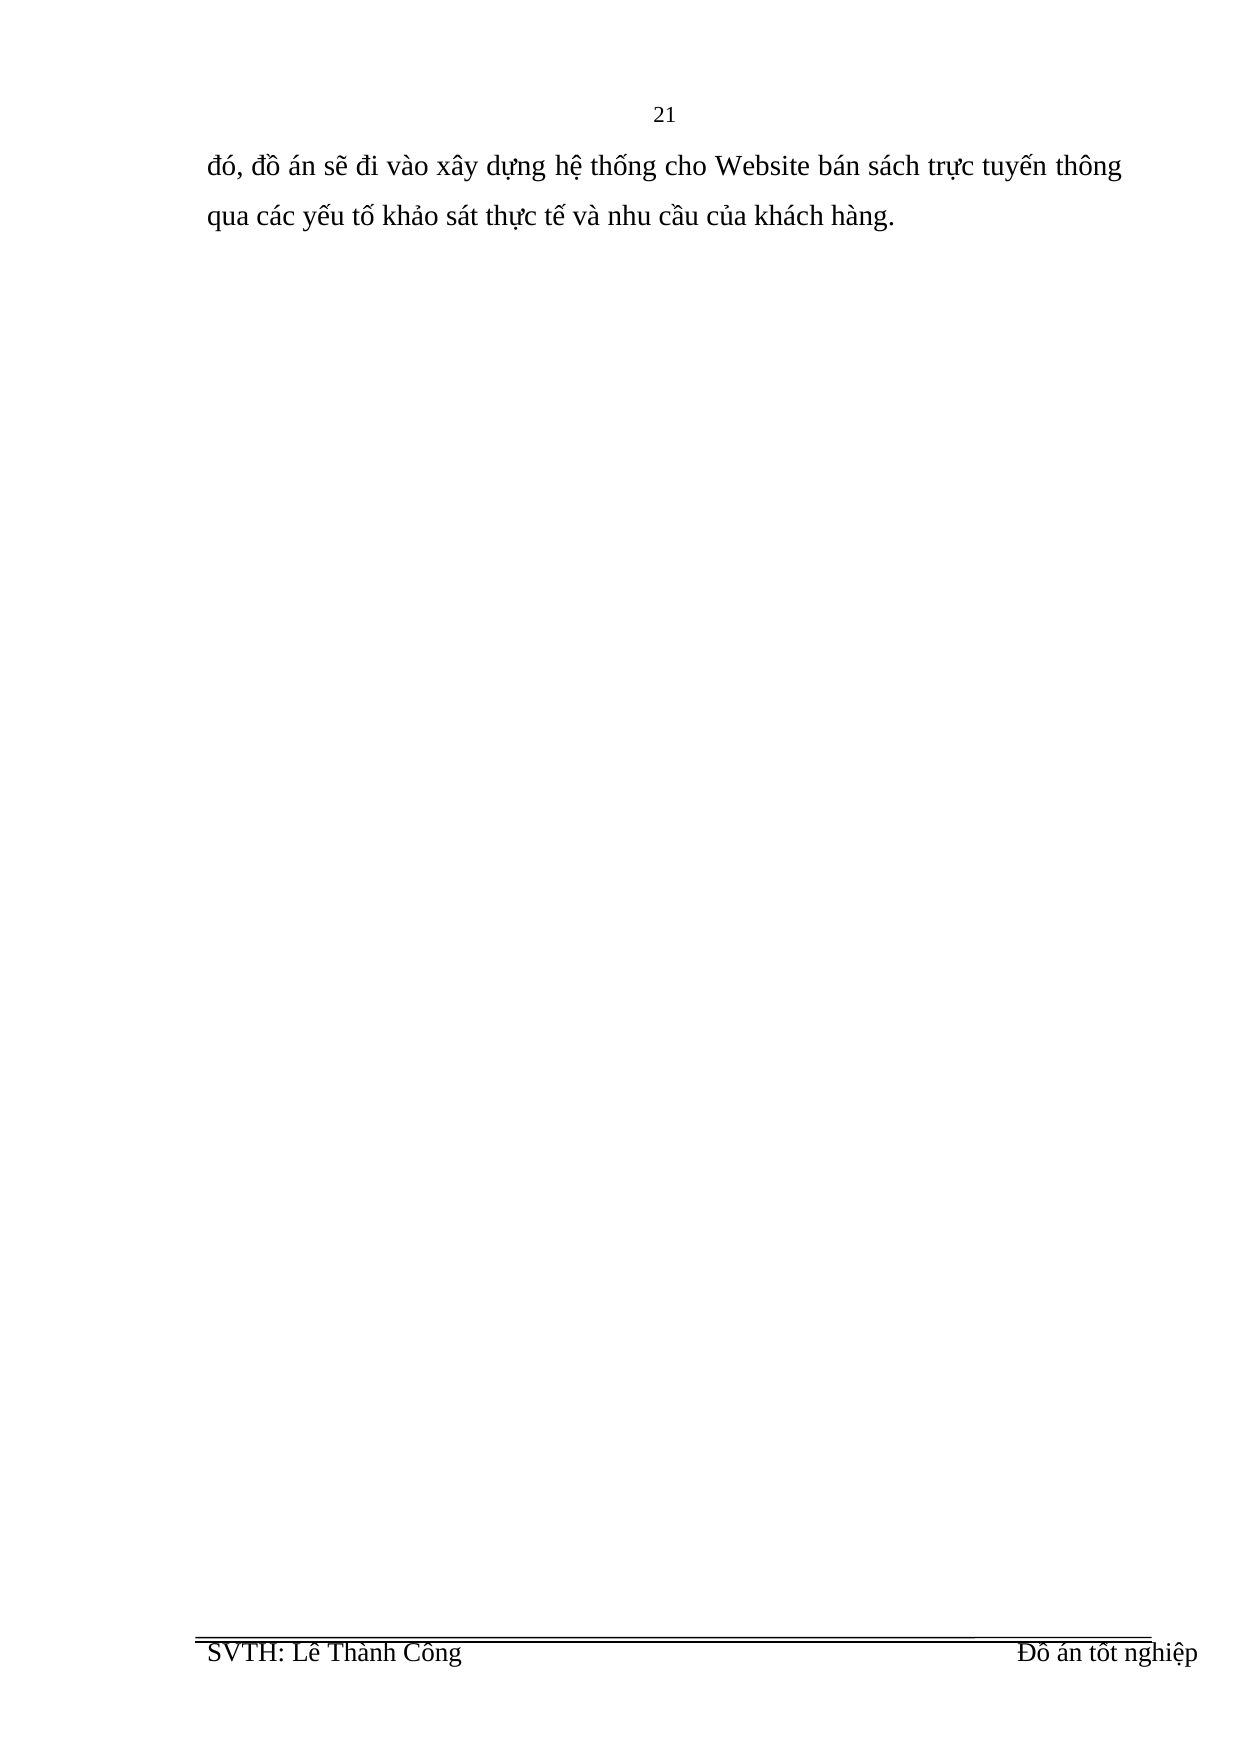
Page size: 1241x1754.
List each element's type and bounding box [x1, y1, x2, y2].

text [207, 148, 1122, 232]
